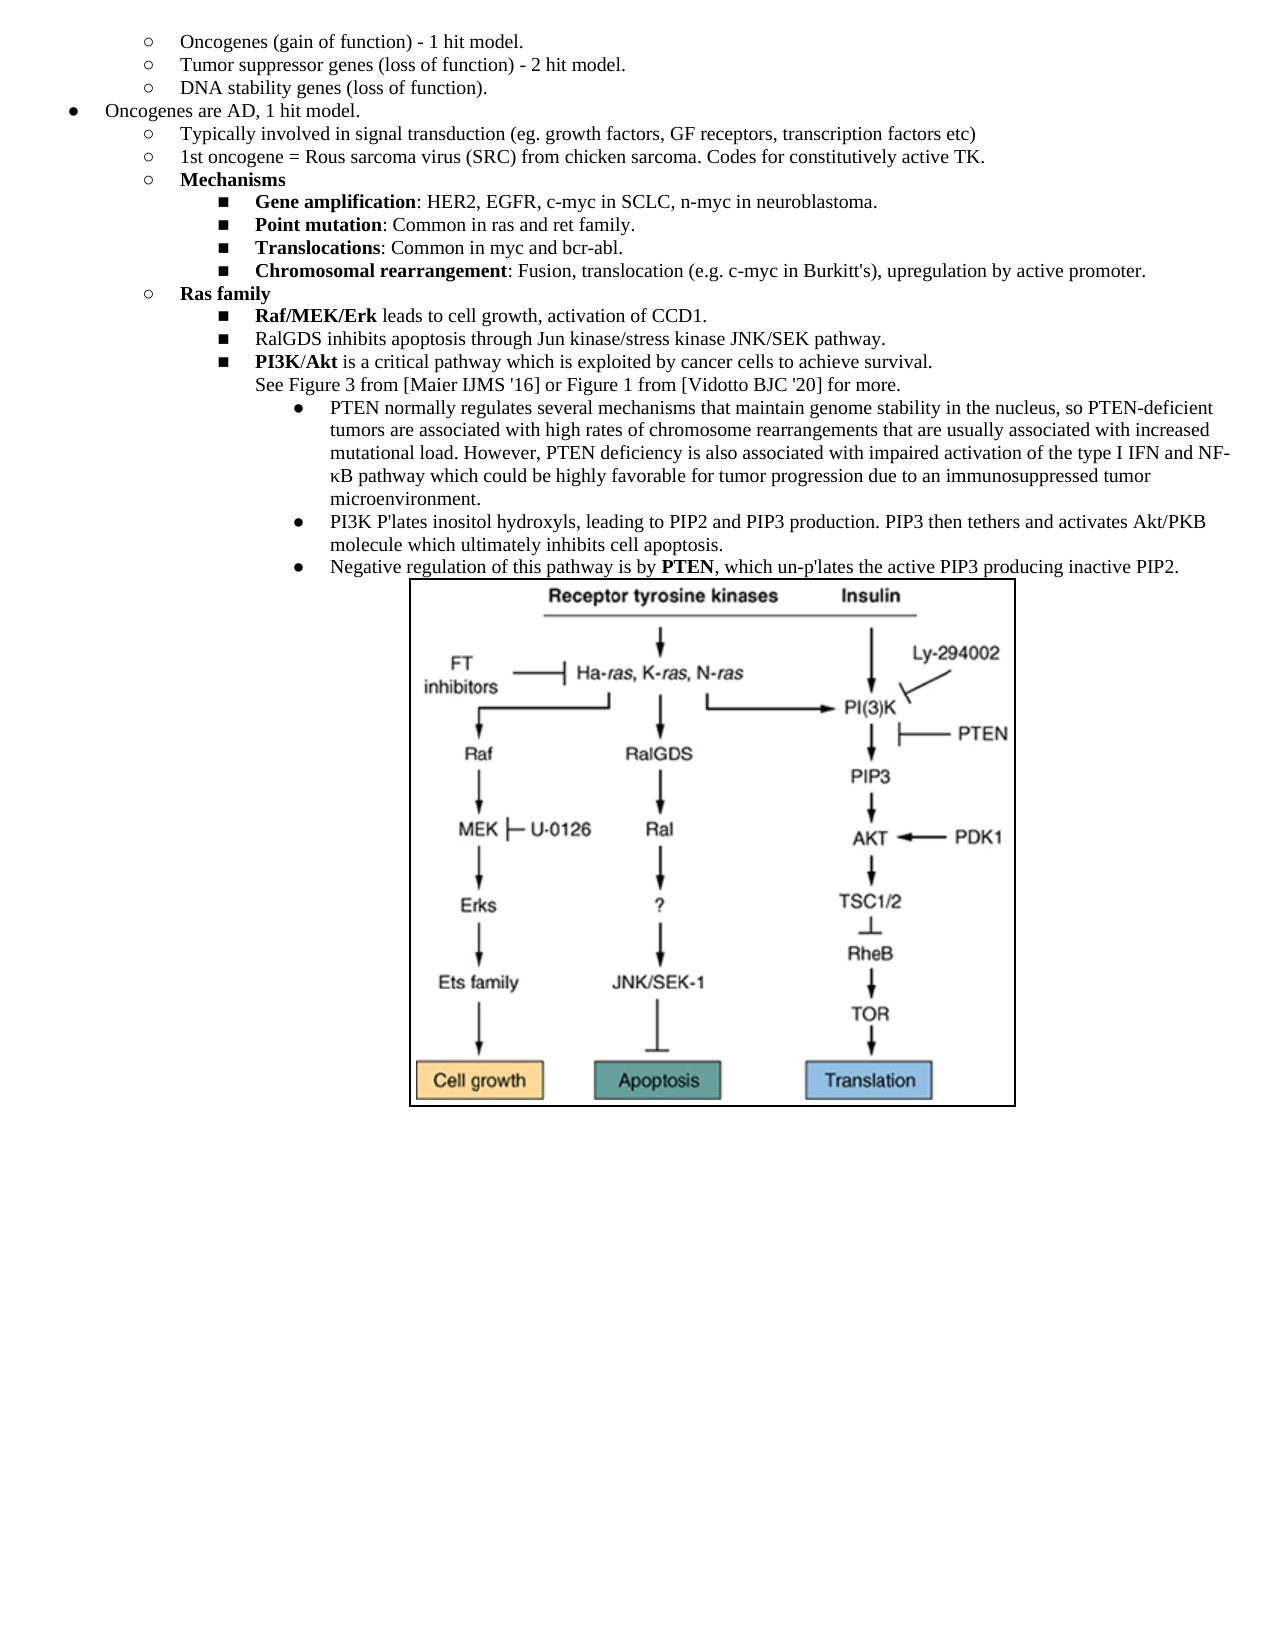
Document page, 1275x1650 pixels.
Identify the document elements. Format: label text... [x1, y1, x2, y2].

list 1st oncogene = Rous sarcoma virus (SRC) from chicken sarcoma. Codes for constitutively active TK. [142, 144, 1245, 167]
list PI3K P'lates inositol hydroxyls, leading to PIP2 and PIP3 production. PIP3 then tethers and activates Akt/PKB molecule which ultimately inhibits cell apoptosis. [292, 510, 1245, 555]
list Mechanisms [142, 167, 1245, 190]
picture [411, 580, 1014, 1105]
list PI3K/Akt is a critical pathway which is exploited by cancer cells to achieve survival. [217, 350, 1245, 373]
list Typically involved in signal transduction (eg. growth factors, GF receptors, transcription factors etc) [142, 122, 1245, 144]
list Negative regulation of this pathway is by PTEN, which un-p'lates the active PIP3 producing inactive PIP2. [292, 555, 1245, 578]
list Point mutation: Common in ras and ret family. [217, 213, 1245, 236]
list Chromosomal rearrangement: Fusion, translocation (e.g. c-myc in Burkitt's), upregulation by active promoter. [217, 259, 1245, 282]
list RalGDS inhibits apoptosis through Jun kinase/stress kinase JNK/SEK pathway. [217, 327, 1245, 350]
list Oncogenes are AD, 1 hit model. [67, 99, 1245, 122]
list DNA stability genes (loss of function). [142, 76, 1245, 99]
list Oncogenes (gain of function) - 1 hit model. [142, 30, 1245, 53]
list Gene amplification: HER2, EGFR, c-myc in SCLC, n-myc in neuroblastoma. [217, 190, 1245, 213]
list Raf/MEK/Erk leads to cell growth, activation of CCD1. [217, 304, 1245, 327]
text See Figure 3 from [Maier IJMS '16] or Figure 1 from [Vidotto BJC '20] for more. [255, 373, 1245, 396]
list Tumor suppressor genes (loss of function) - 2 hit model. [142, 53, 1245, 76]
list PTEN normally regulates several mechanisms that maintain genome stability in the nucleus, so PTEN-deficient tumors are associated with high rates of chromosome rearrangements that are usually associated with increased mutational load. However, PTEN deficiency is also associated with impaired activation of the type I IFN and NF-κB pathway which could be highly favorable for tumor progression due to an immunosuppressed tumor microenvironment. [292, 396, 1245, 510]
list Ras family [142, 282, 1245, 304]
list Translocations: Common in myc and bcr-abl. [217, 236, 1245, 259]
